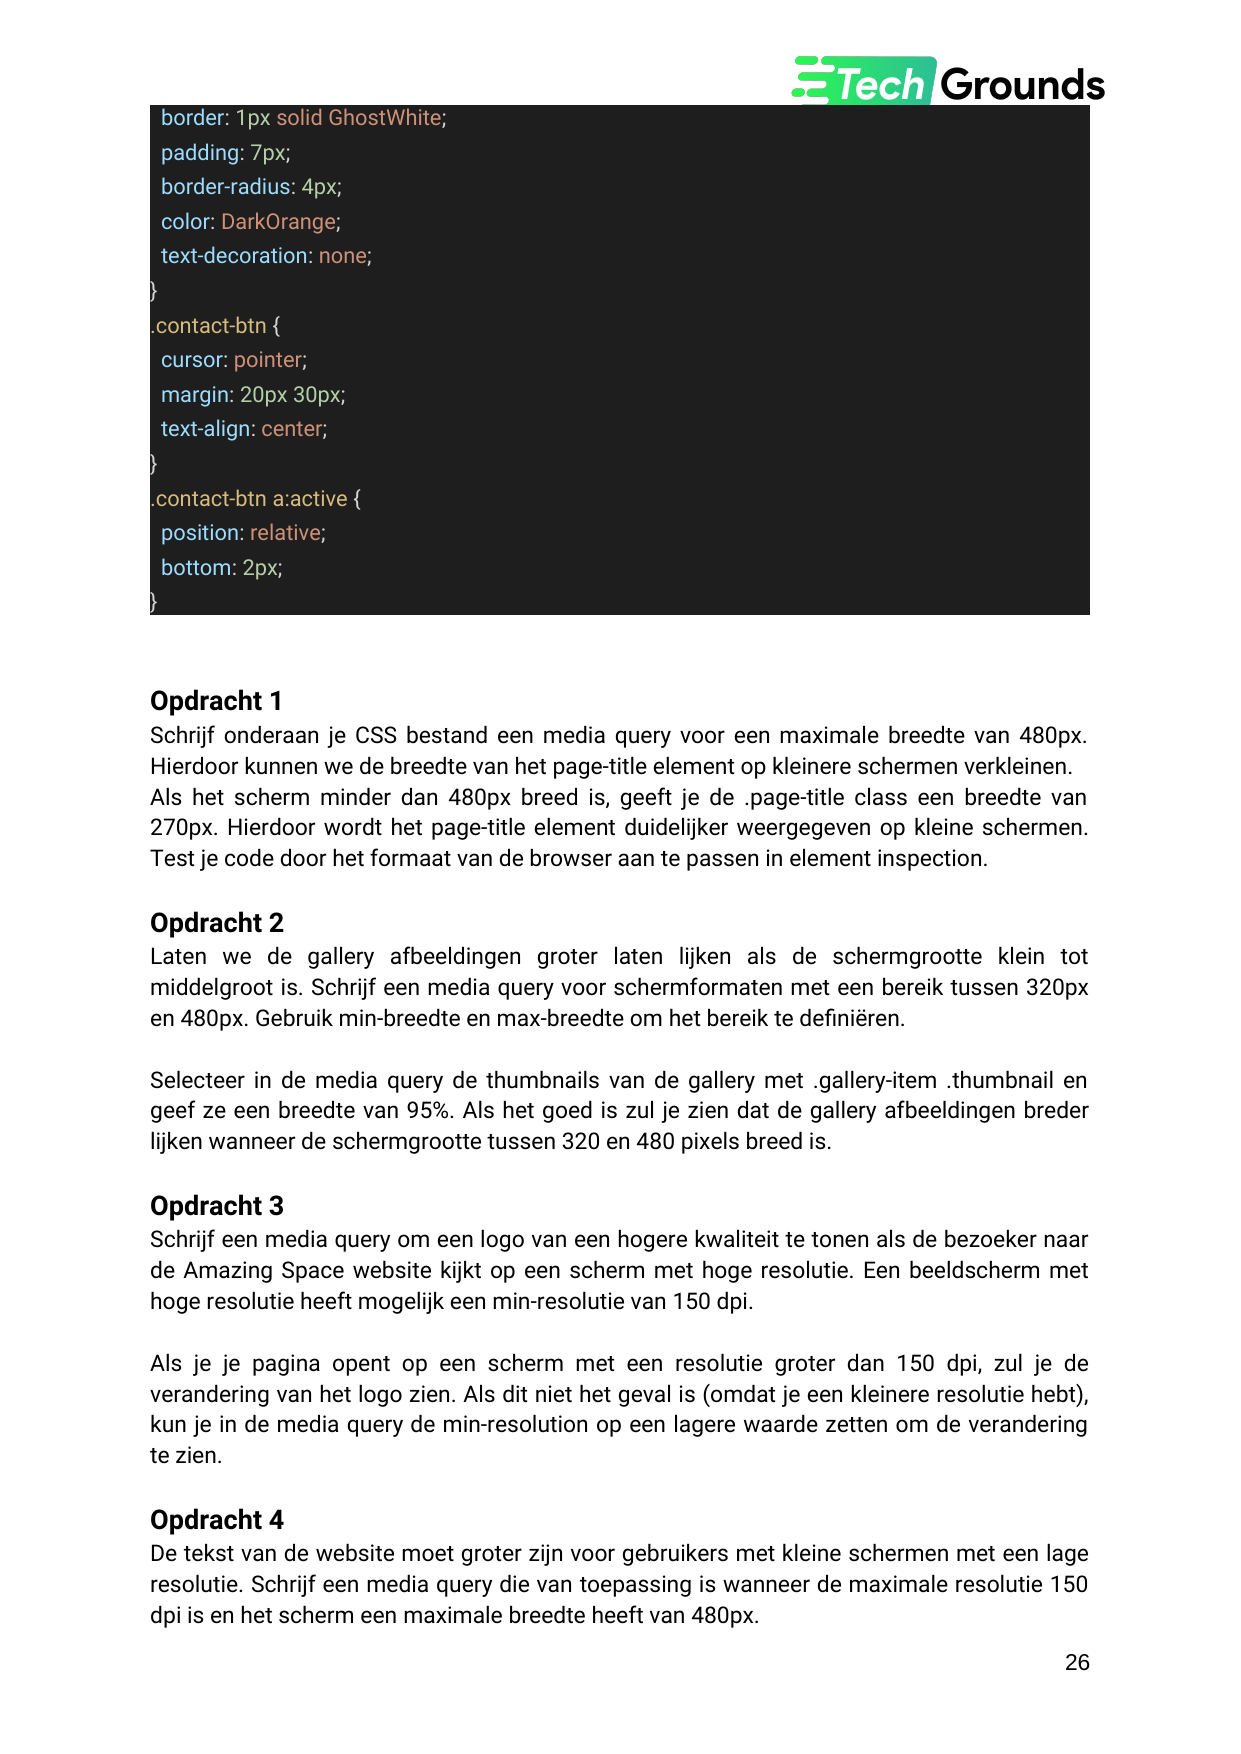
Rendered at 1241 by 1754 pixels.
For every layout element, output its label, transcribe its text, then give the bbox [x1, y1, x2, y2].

text text-align: center; [150, 416, 1090, 442]
text text-decoration: none; [150, 243, 1090, 269]
text Opdracht 1 [150, 686, 1090, 717]
text } [150, 589, 1090, 615]
text Opdracht 4 [150, 1504, 1090, 1536]
text Schrijf een media query om een logo van een hogere kwaliteit te tonen als de bezoeker naar de Amazing Space website kijkt op een scherm met hoge resolutie. Een beeldscherm met hoge resolutie heeft mogelijk een min-resolutie van 150 dpi. [150, 1227, 1090, 1315]
picture [788, 42, 1109, 128]
text border: 1px solid GhostWhite; [150, 105, 1090, 131]
text } [150, 451, 1090, 477]
text cursor: pointer; [150, 347, 1090, 373]
text padding: 7px; [150, 140, 1090, 165]
text } [150, 278, 1090, 304]
text border-radius: 4px; [150, 174, 1090, 200]
text .contact-btn { [150, 313, 1090, 338]
text bottom: 2px; [150, 555, 1090, 580]
text Als je je pagina opent op een scherm met een resolutie groter dan 150 dpi, zul je de verandering van het logo zien. Als dit niet het geval is (omdat je een kleinere resolutie hebt), kun je in de media query de min-resolution op een lagere waarde zetten om de verandering te zien. [150, 1350, 1090, 1469]
text Opdracht 3 [150, 1190, 1090, 1222]
text position: relative; [150, 520, 1090, 546]
text color: DarkOrange; [150, 209, 1090, 234]
text margin: 20px 30px; [150, 382, 1090, 407]
text Als het scherm minder dan 480px breed is, geeft je de .page-title class een breedte van 270px. Hierdoor wordt het page-title element duidelijker weergegeven op kleine schermen. Test je code door het formaat van de browser aan te passen in element inspection. [150, 784, 1090, 872]
text .contact-btn a:active { [150, 486, 1090, 511]
text Laten we de gallery afbeeldingen groter laten lijken als de schermgrootte klein tot middelgroot is. Schrijf een media query voor schermformaten met een bereik tussen 320px en 480px. Gebruik min-breedte en max-breedte om het bereik te definiëren. [150, 943, 1090, 1032]
text Opdracht 2 [150, 907, 1090, 939]
text De tekst van de website moet groter zijn voor gebruikers met kleine schermen met een lage resolutie. Schrijf een media query die van toepassing is wanneer de maximale resolutie 150 dpi is en het scherm een ​​maximale breedte heeft van 480px. [150, 1541, 1090, 1629]
text Schrijf onderaan je CSS bestand een media query voor een maximale breedte van 480px. Hierdoor kunnen we de breedte van het page-title element op kleinere schermen verkleinen. [150, 722, 1090, 780]
text Selecteer in de media query de thumbnails van de gallery met .gallery-item .thumbnail en geef ze een breedte van 95%. Als het goed is zul je zien dat de gallery afbeeldingen breder lijken wanneer de schermgrootte tussen 320 en 480 pixels breed is. [150, 1067, 1090, 1155]
